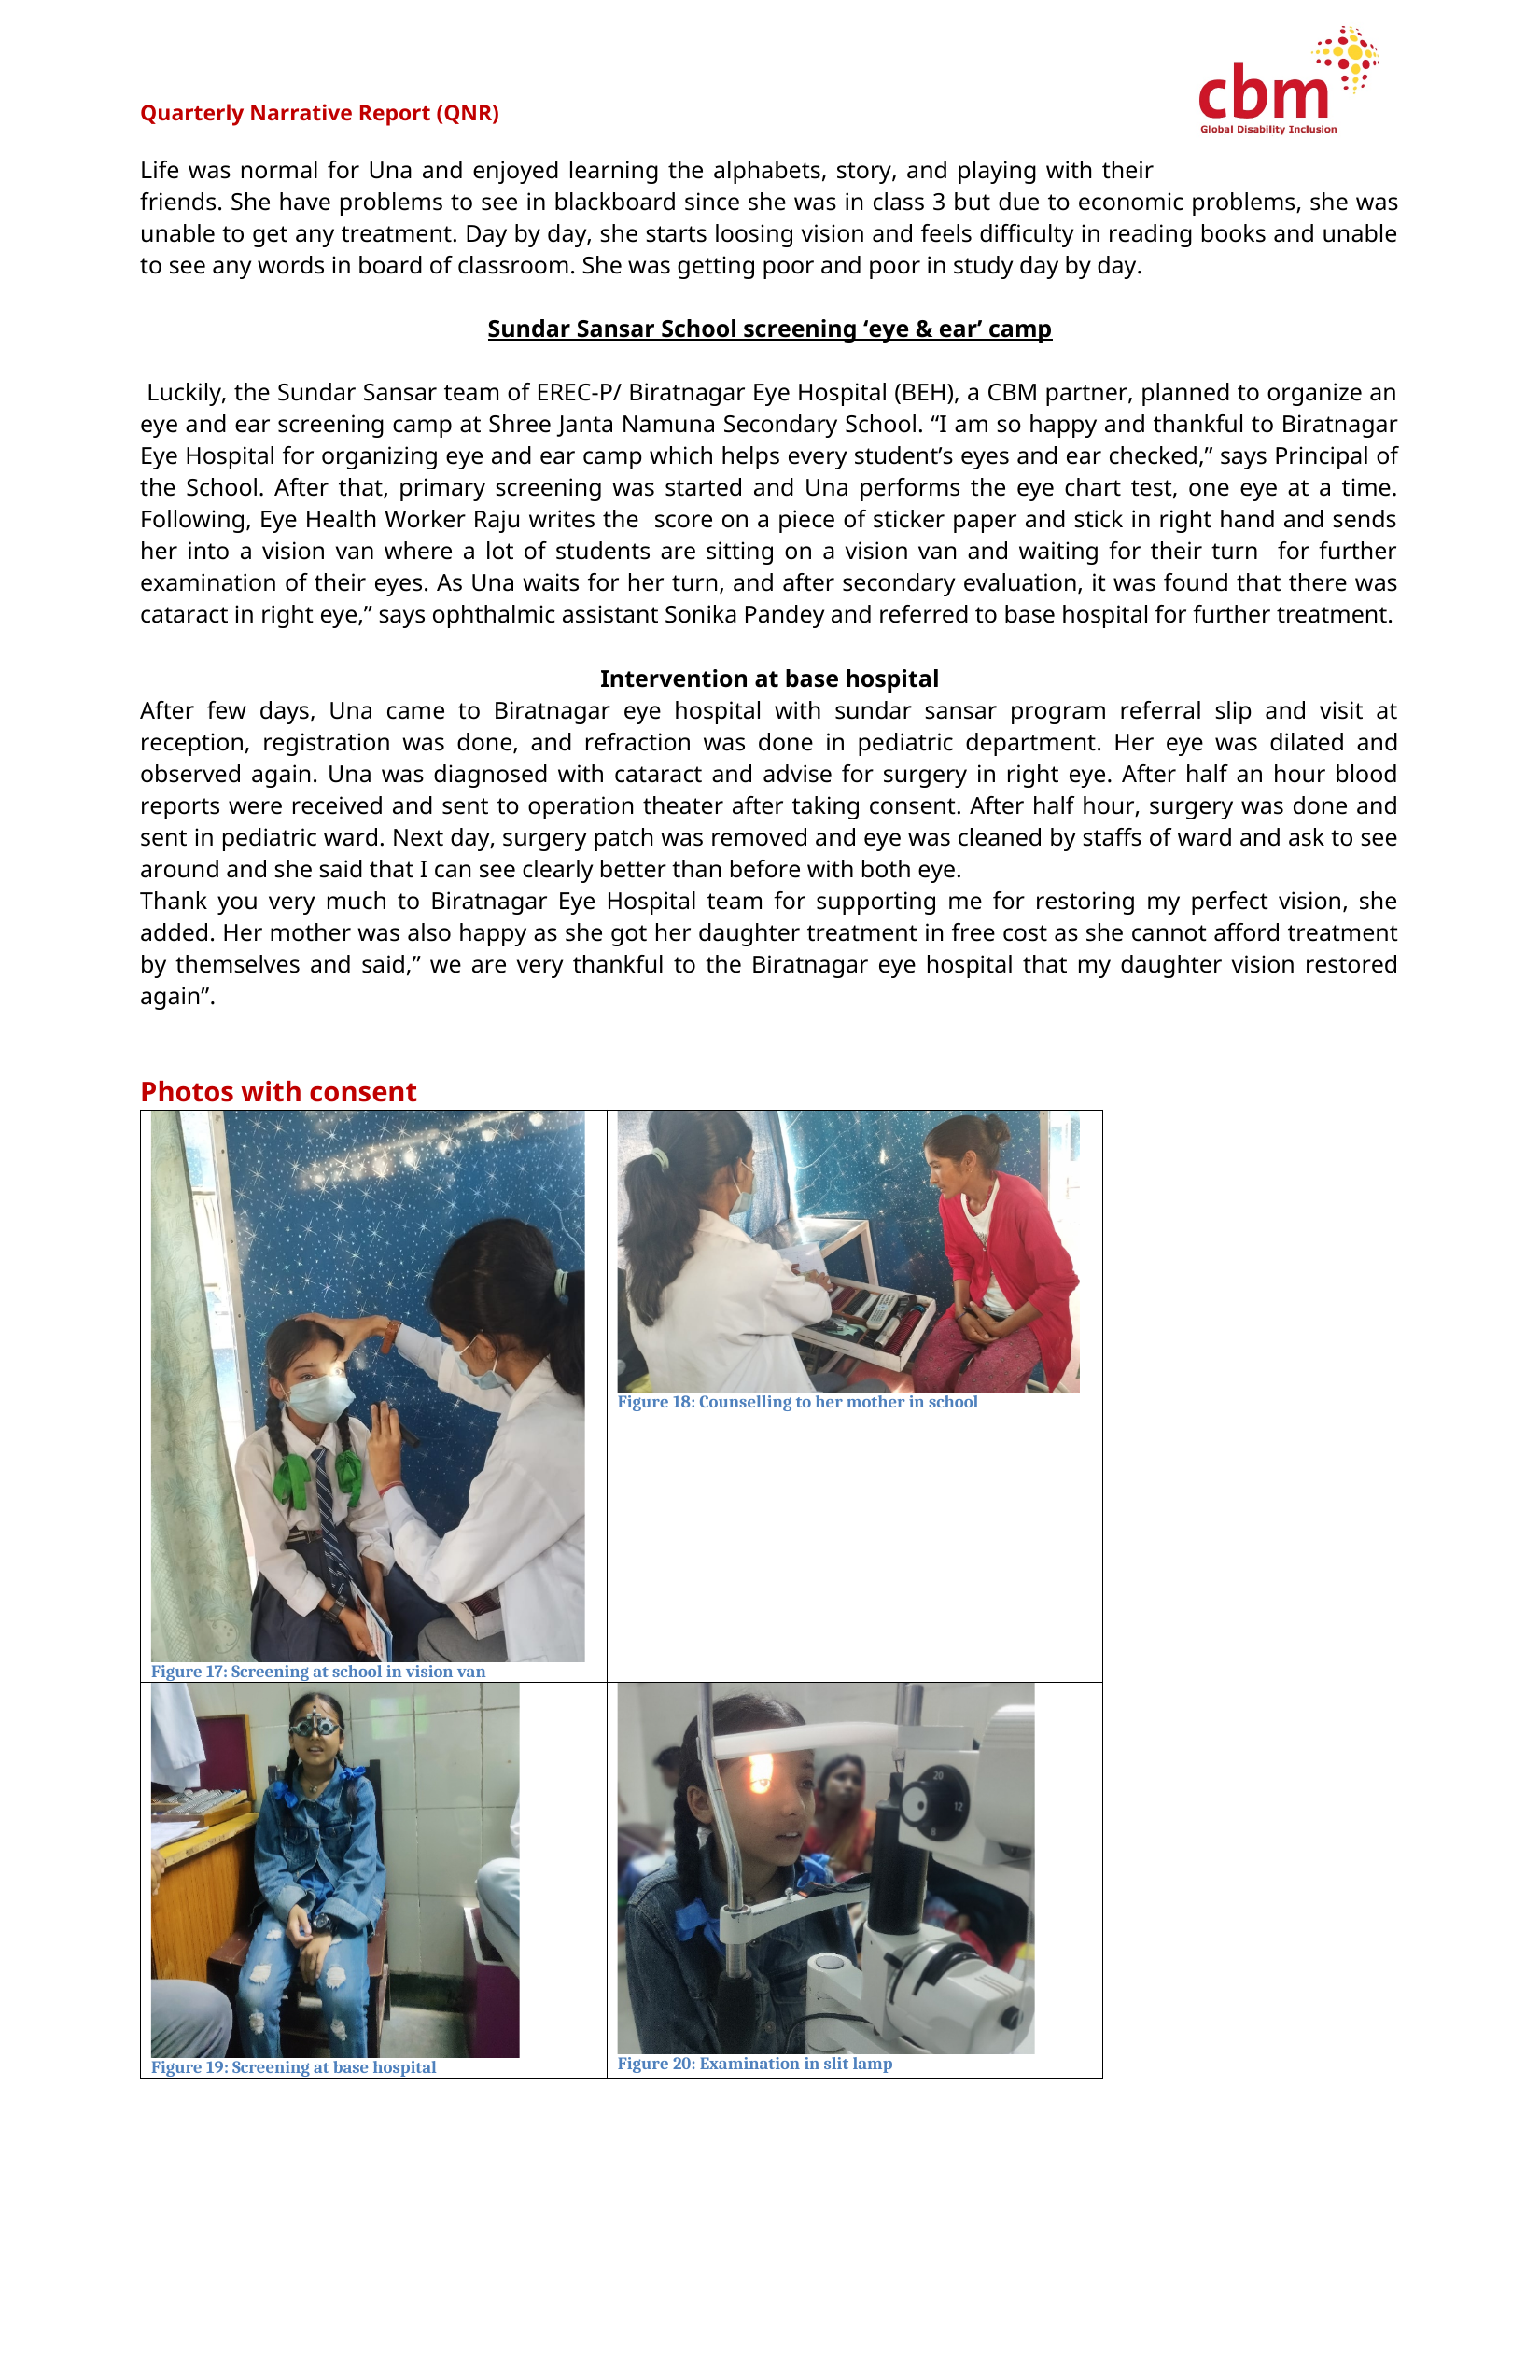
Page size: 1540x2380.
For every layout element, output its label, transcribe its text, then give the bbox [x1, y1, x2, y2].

table_cell Figure 20: Examination in slit lamp [608, 1683, 1102, 2078]
table_cell Figure 19: Screening at base hospital [141, 1683, 607, 2078]
text After few days, Una came to Biratnagar eye hospital with sundar sansar program referral slip and visit at reception, registration was done, and refraction was done in pediatric department. Her eye was dilated and observed again. Una was diagnosed with cataract and advise for surgery in right eye. After half an hour blood reports were received and sent to operation theater after taking consent. After half hour, surgery was done and sent in pediatric ward. Next day, surgery patch was removed and eye was cleaned by staffs of ward and ask to see around and she said that I can see clearly better than before with both eye. [140, 693, 1400, 885]
text Life was normal for Una and enjoyed learning the alphabets, story, and playing with their friends. She have problems to see in blackboard since she was in class 3 but due to economic problems, she was unable to get any treatment. Day by day, she starts loosing vision and feels difficulty in reading books and unable to see any words in board of classroom. She was getting poor and poor in study day by day. [140, 153, 1400, 281]
picture [150, 1683, 520, 2058]
table_header Figure 18: Counselling to her mother in school [608, 1111, 1102, 1682]
picture [1172, 0, 1405, 165]
text Luckily, the Sundar Sansar team of EREC-P/ Biratnagar Eye Hospital (BEH), a CBM partner, planned to organize an eye and ear screening camp at Shree Janta Namuna Secondary School. “I am so happy and thankful to Biratnagar Eye Hospital for organizing eye and ear camp which helps every student’s eyes and ear checked,” says Principal of the School. After that, primary screening was started and Una performs the eye chart test, one eye at a time. Following, Eye Health Worker Raju writes the score on a piece of sticker paper and stick in right hand and sends her into a vision van where a lot of students are sitting on a vision van and waiting for their turn for further examination of their eyes. As Una waits for her turn, and after secondary evaluation, it was found that there was cataract in right eye,” says ophthalmic assistant Sonika Pandey and referred to base hospital for further treatment. [140, 376, 1400, 630]
text Sundar Sansar School screening ‘eye & ear’ camp [140, 312, 1400, 344]
text Thank you very much to Biratnagar Eye Hospital team for supporting me for restoring my perfect vision, she added. Her mother was also happy as she got her daughter treatment in free cost as she cannot afford treatment by themselves and said,” we are very thankful to the Biratnagar eye hospital that my daughter vision restored again”. [140, 885, 1400, 1012]
picture [150, 1111, 585, 1662]
picture [617, 1111, 1080, 1393]
table_header Figure 17: Screening at school in vision van [141, 1111, 607, 1682]
text Photos with consent [140, 1072, 1400, 1110]
picture [617, 1683, 1035, 2054]
text Intervention at base hospital [140, 662, 1400, 693]
